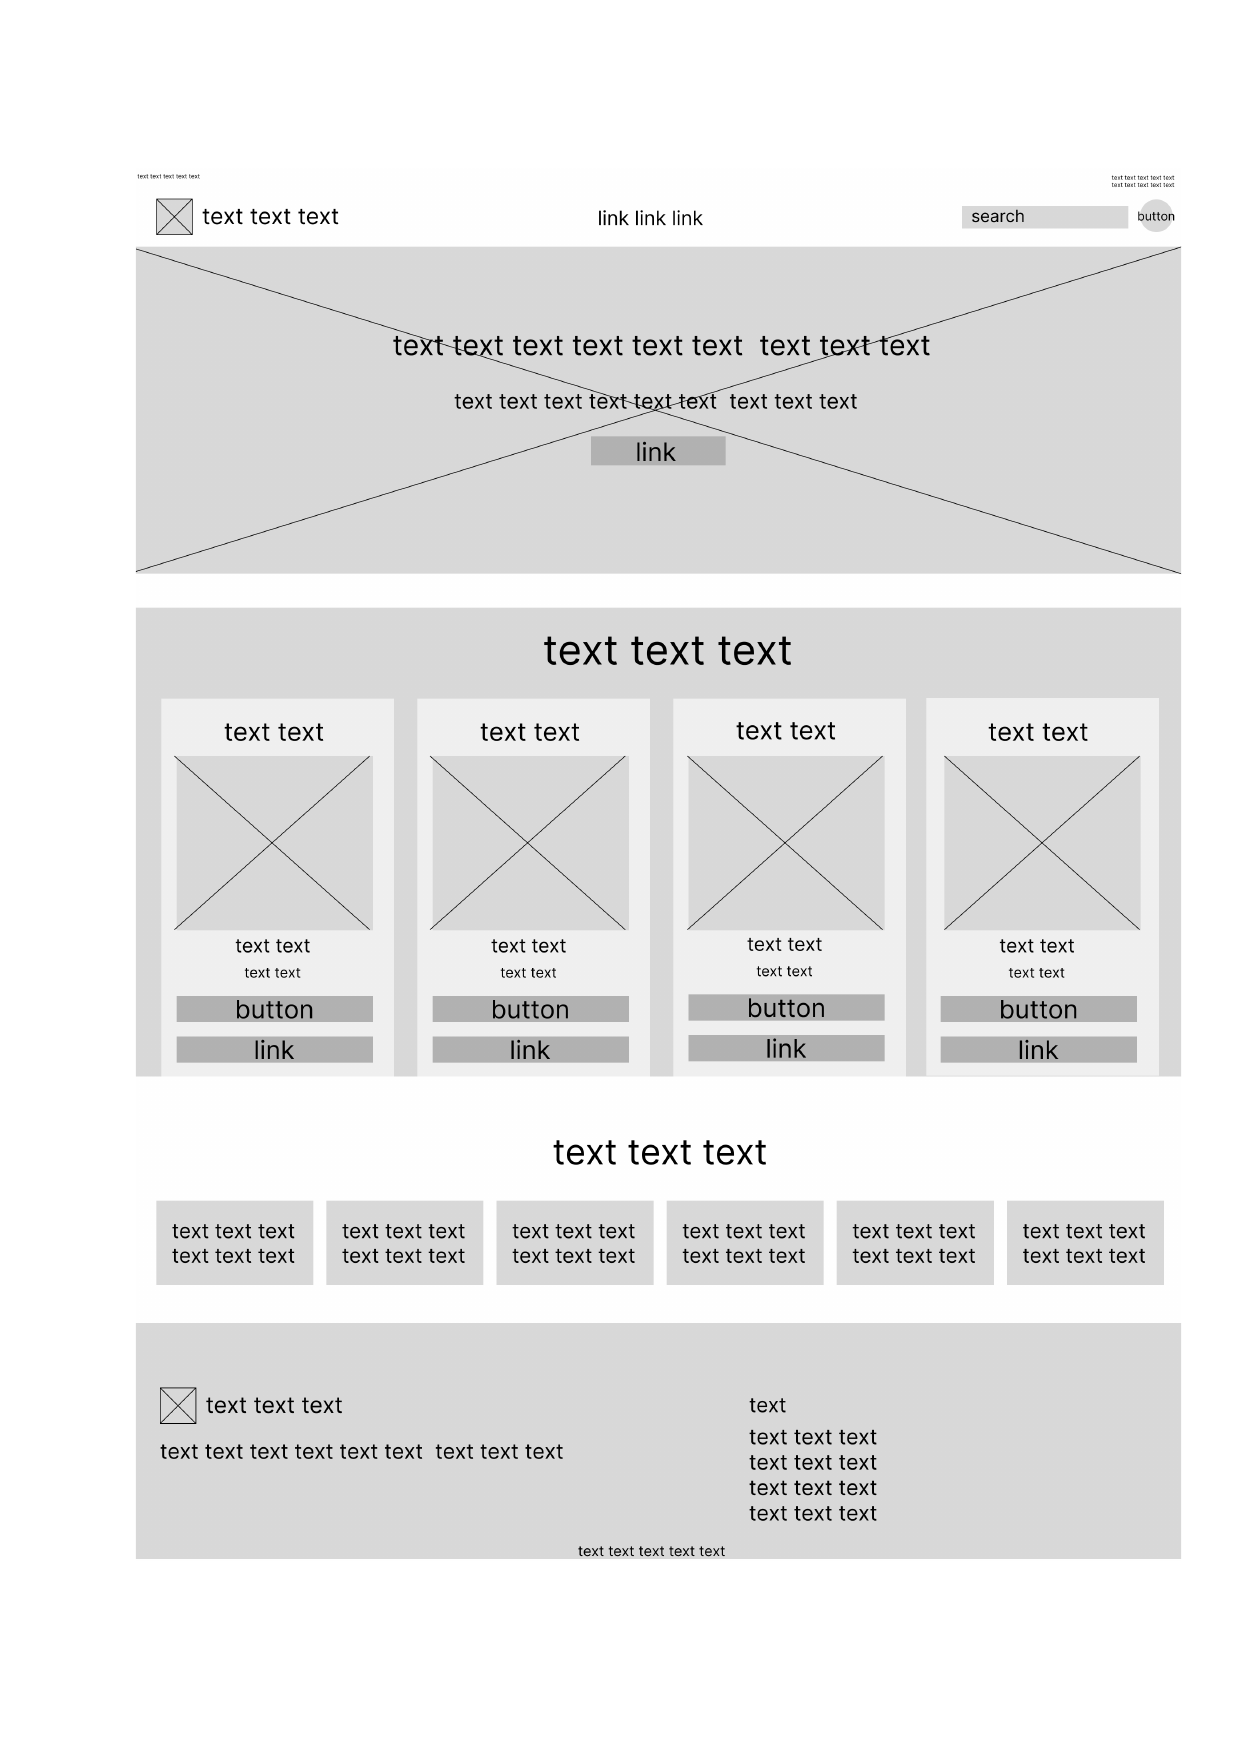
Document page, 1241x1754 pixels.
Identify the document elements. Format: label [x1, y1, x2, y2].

picture [135, 168, 1182, 1561]
